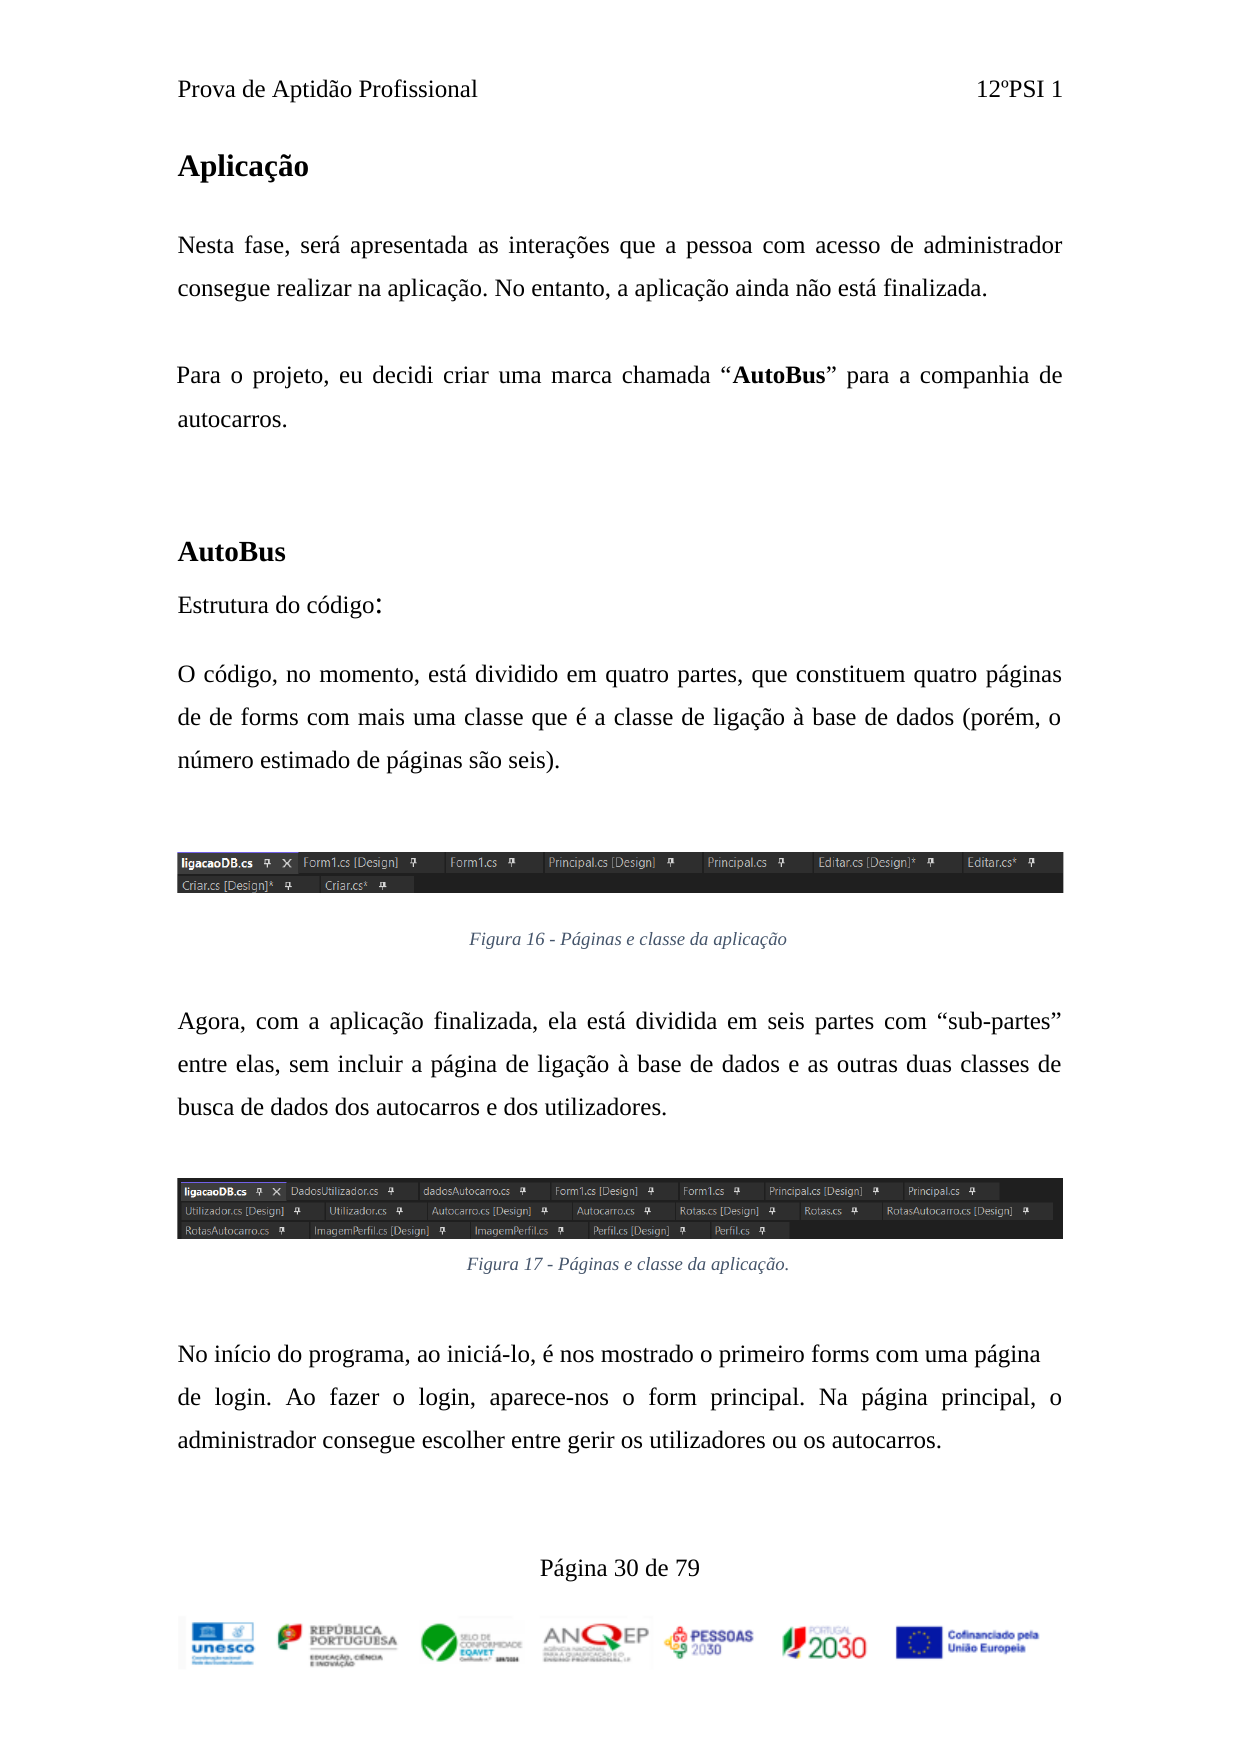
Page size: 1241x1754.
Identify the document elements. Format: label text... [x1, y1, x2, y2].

picture [177, 1178, 1063, 1239]
text O código, no momento, está dividido em quatro partes, que constituem quatro páginas de de forms com mais uma classe que é a classe de ligação à base de dados (porém, o número estimado de páginas são seis). [177, 659, 1063, 774]
picture [177, 852, 1064, 893]
text Agora, com a aplicação finalizada, ela está dividida em seis partes com “sub-partes” entre elas, sem incluir a página de ligação à base de dados e as outras duas classes de busca de dados dos autocarros e dos utilizadores. [177, 1006, 1063, 1121]
text Figura 16 - Páginas e classe da aplicação [195, 927, 1063, 949]
text Estrutura do código: [177, 585, 1063, 621]
text Para o projeto, eu decidi criar uma marca chamada “AutoBus” para a companhia de autocarros. [176, 361, 1063, 432]
text AutoBus [177, 534, 1063, 567]
text No início do programa, ao iniciá-lo, é nos mostrado o primeiro forms com uma página [177, 1339, 1063, 1367]
text de login. Ao fazer o login, aparece-nos o form principal. Na página principal, o administrador consegue escolher entre gerir os utilizadores ou os autocarros. [177, 1382, 1063, 1454]
text Nesta fase, será apresentada as interações que a pessoa com acesso de administrador consegue realizar na aplicação. No entanto, a aplicação ainda não está finalizada. [177, 230, 1063, 302]
subtitle Aplicação [177, 148, 1063, 183]
picture [177, 1615, 1084, 1677]
